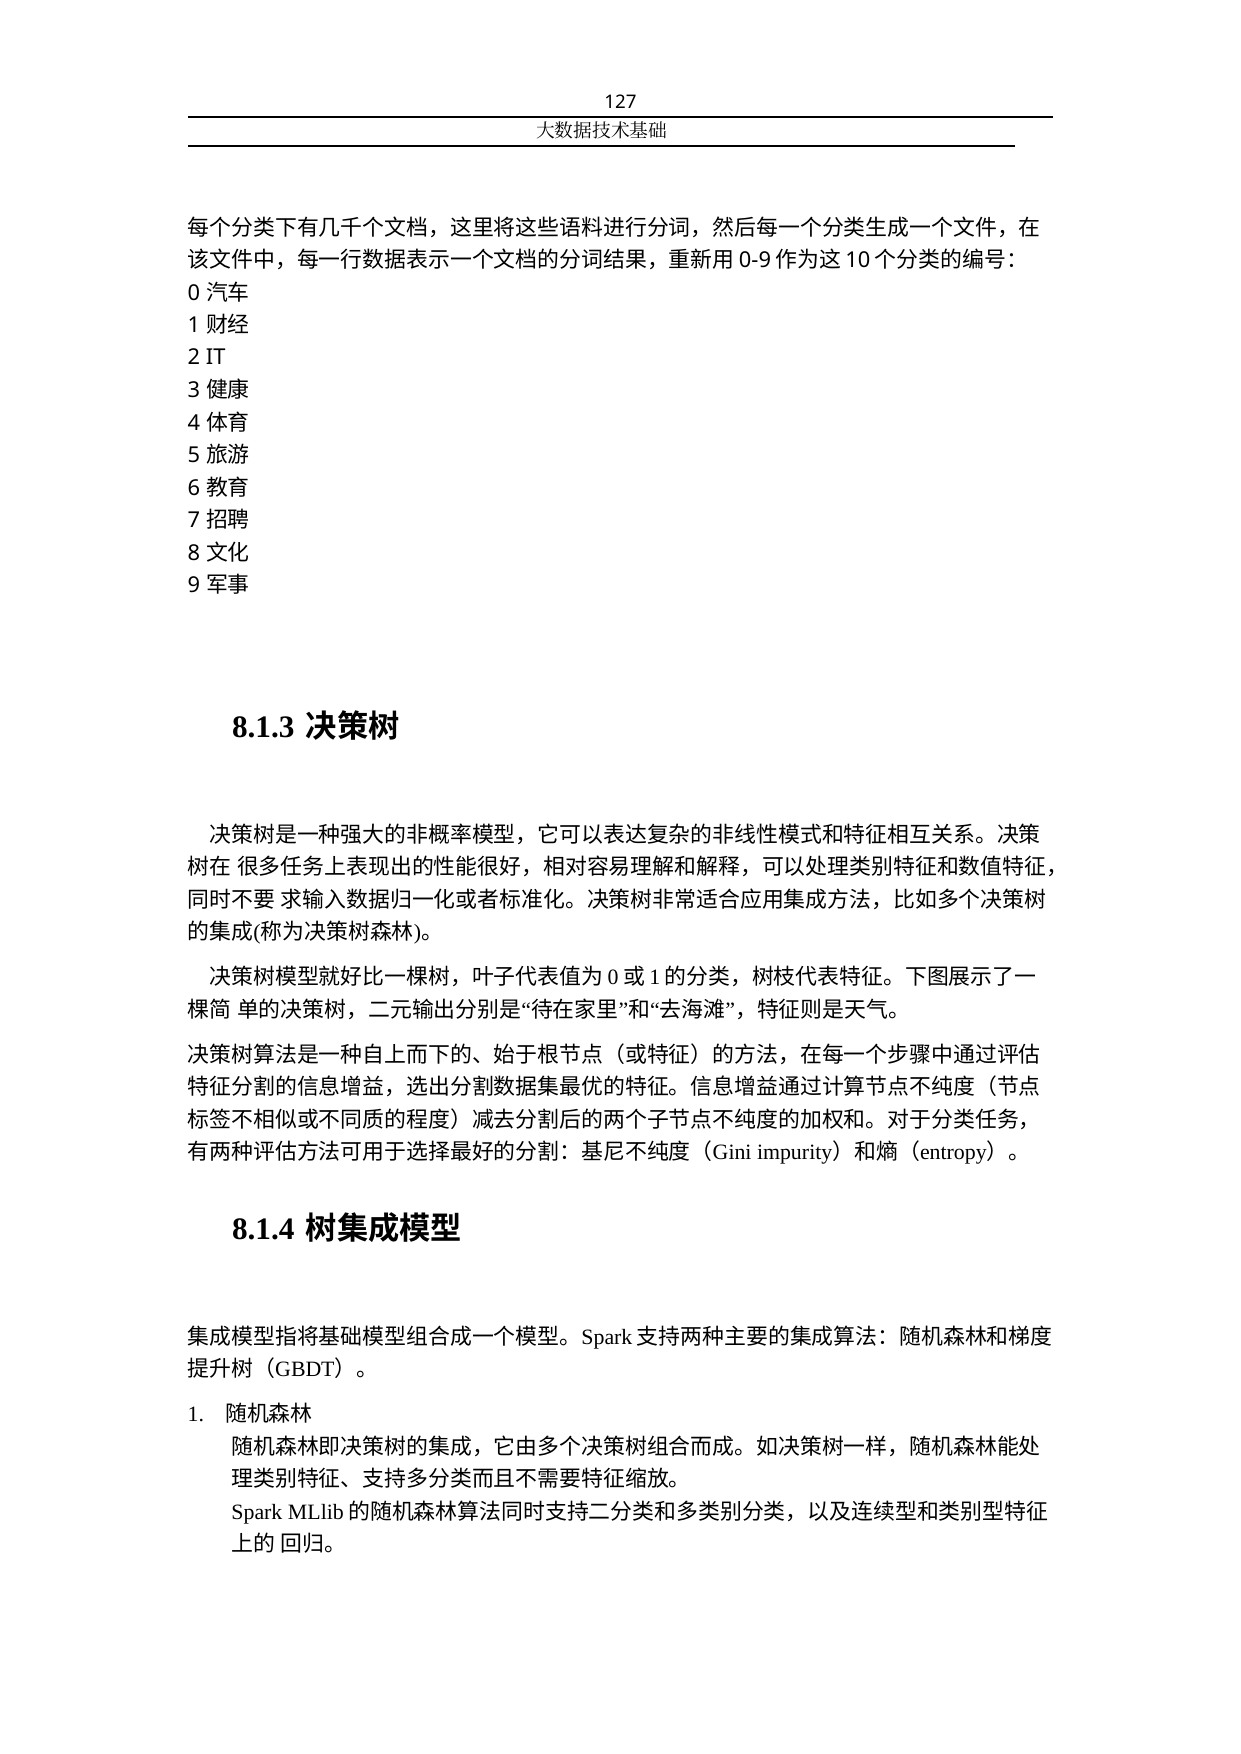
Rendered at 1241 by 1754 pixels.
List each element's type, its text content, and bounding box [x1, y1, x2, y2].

subtitle 决策树 [232, 691, 1053, 756]
text 2 IT [187, 339, 1053, 372]
text 5 旅游 [187, 437, 1053, 469]
text 3 健康 [187, 372, 1053, 404]
text 0 汽车 [187, 274, 1053, 307]
list Spark MLlib的随机森林算法同时支持二分类和多类别分类，以及连续型和类别型特征上的 回归。 [231, 1493, 1053, 1558]
subtitle 树集成模型 [232, 1193, 1053, 1258]
text 8 文化 [187, 534, 1053, 567]
text 6 教育 [187, 469, 1053, 502]
text 1 财经 [187, 307, 1053, 339]
text 4 体育 [187, 404, 1053, 437]
list 随机森林 [187, 1396, 1053, 1428]
text 决策树模型就好比一棵树，叶子代表值为0或1的分类，树枝代表特征。下图展示了一棵简 单的决策树，二元输出分别是“待在家里”和“去海滩”，特征则是天气。 [187, 959, 1053, 1024]
text 决策树算法是一种自上而下的、始于根节点（或特征）的方法，在每一个步骤中通过评估特征分割的信息增益，选出分割数据集最优的特征。信息增益通过计算节点不纯度（节点标签不相似或不同质的程度）减去分割后的两个子节点不纯度的加权和。对于分类任务，有两种评估方法可用于选择最好的分割：基尼不纯度（Gini impurity）和熵（entropy）。 [187, 1036, 1053, 1166]
text 每个分类下有几千个文档，这里将这些语料进行分词，然后每一个分类生成一个文件，在该文件中，每一行数据表示一个文档的分词结果，重新用0-9作为这10个分类的编号： [187, 209, 1053, 274]
text 9 军事 [187, 567, 1053, 599]
text 集成模型指将基础模型组合成一个模型。Spark支持两种主要的集成算法：随机森林和梯度提升树（GBDT）。 [187, 1318, 1053, 1383]
list 随机森林即决策树的集成，它由多个决策树组合而成。如决策树一样，随机森林能处理类别特征、支持多分类而且不需要特征缩放。 [231, 1428, 1053, 1493]
text 决策树是一种强大的非概率模型，它可以表达复杂的非线性模式和特征相互关系。决策树在 很多任务上表现出的性能很好，相对容易理解和解释，可以处理类别特征和数值特征，同时不要 求输入数据归一化或者标准化。决策树非常适合应用集成方法，比如多个决策树的集成(称为决策树森林)。 [187, 816, 1053, 946]
text 7 招聘 [187, 502, 1053, 534]
